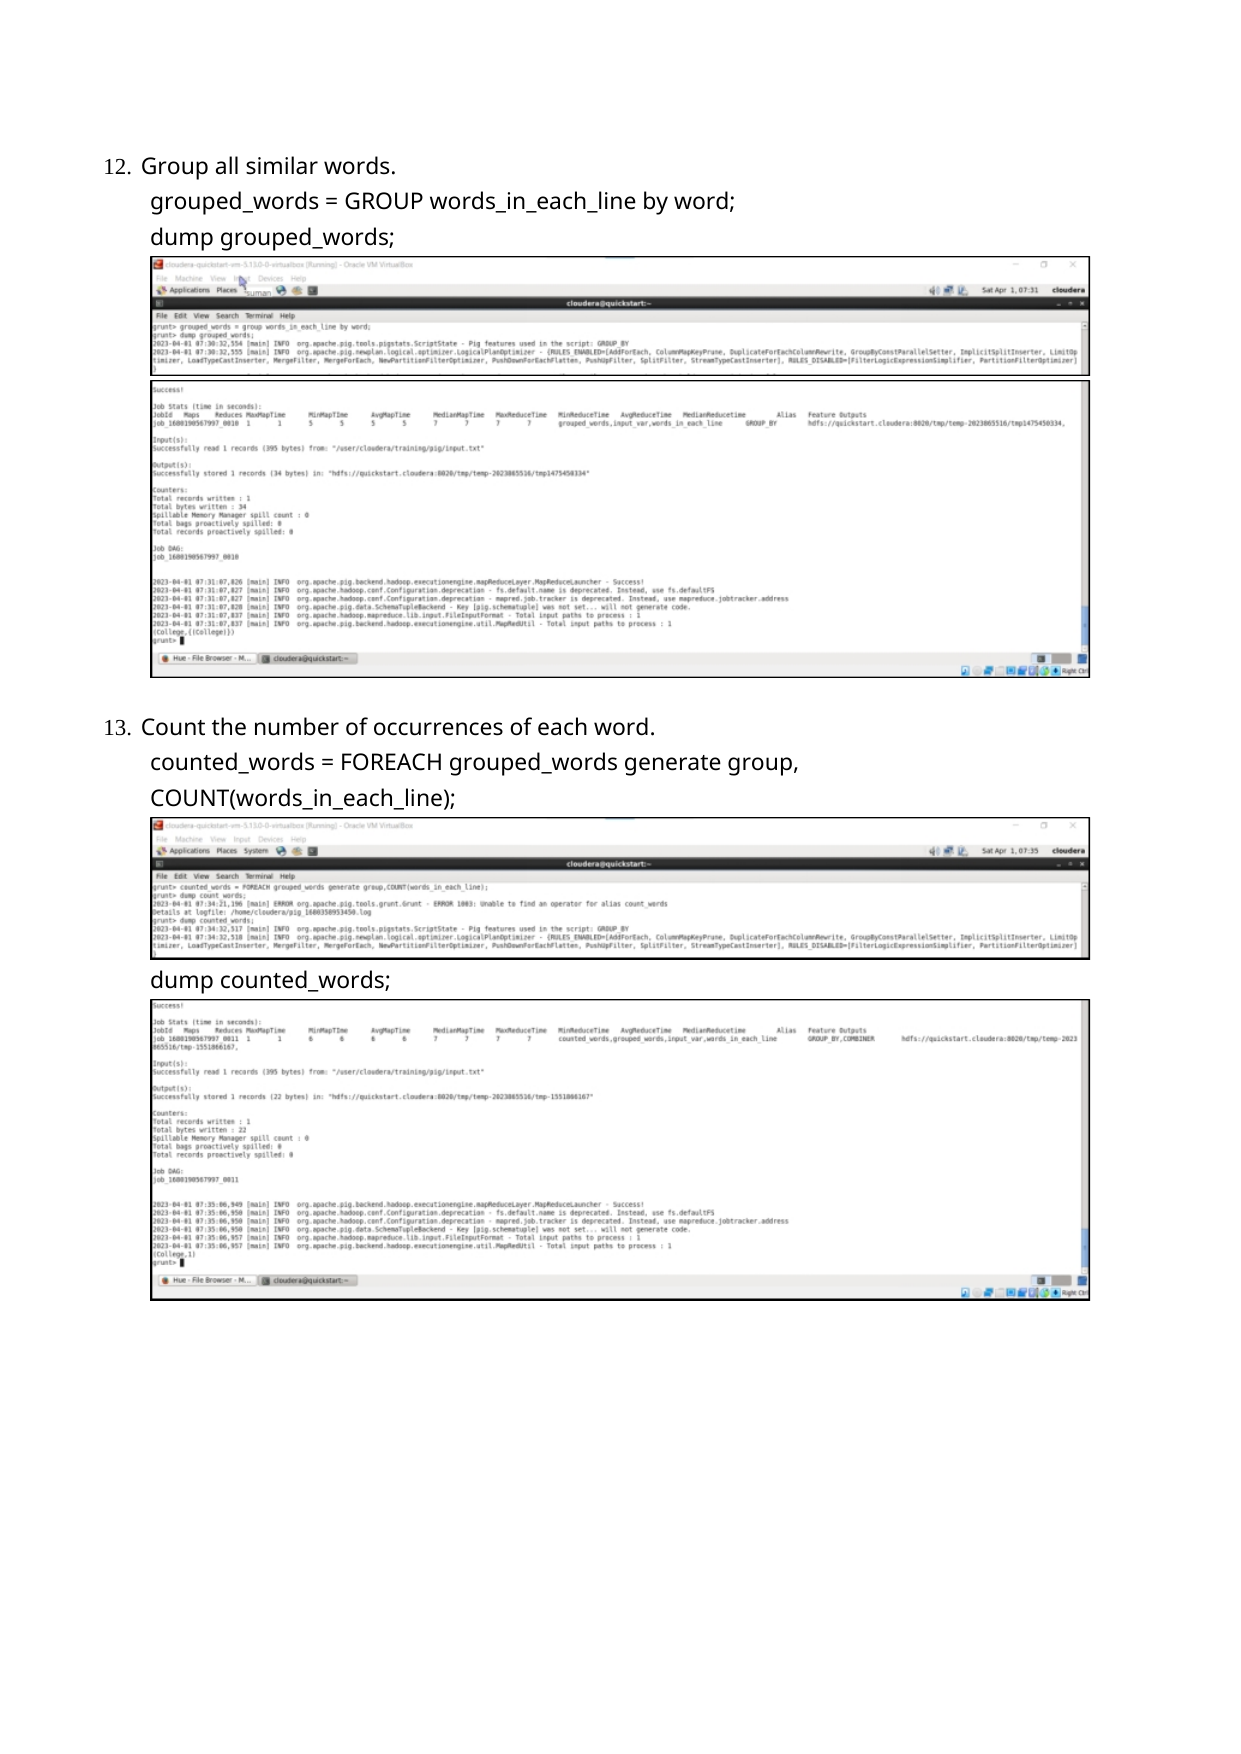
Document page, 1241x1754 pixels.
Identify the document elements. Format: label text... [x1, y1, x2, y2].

picture [150, 999, 1091, 1301]
text dump grouped_words; [150, 221, 1090, 252]
picture [150, 817, 1091, 960]
text counted_words = FOREACH grouped_words generate group, COUNT(words_in_each_line); [150, 746, 1090, 813]
picture [150, 256, 1091, 376]
text dump counted_words; [150, 964, 1090, 995]
picture [150, 380, 1091, 678]
list Count the number of occurrences of each word. [103, 711, 1090, 742]
text grouped_words = GROUP words_in_each_line by word; [150, 185, 1090, 217]
list Group all similar words. [103, 150, 1090, 181]
